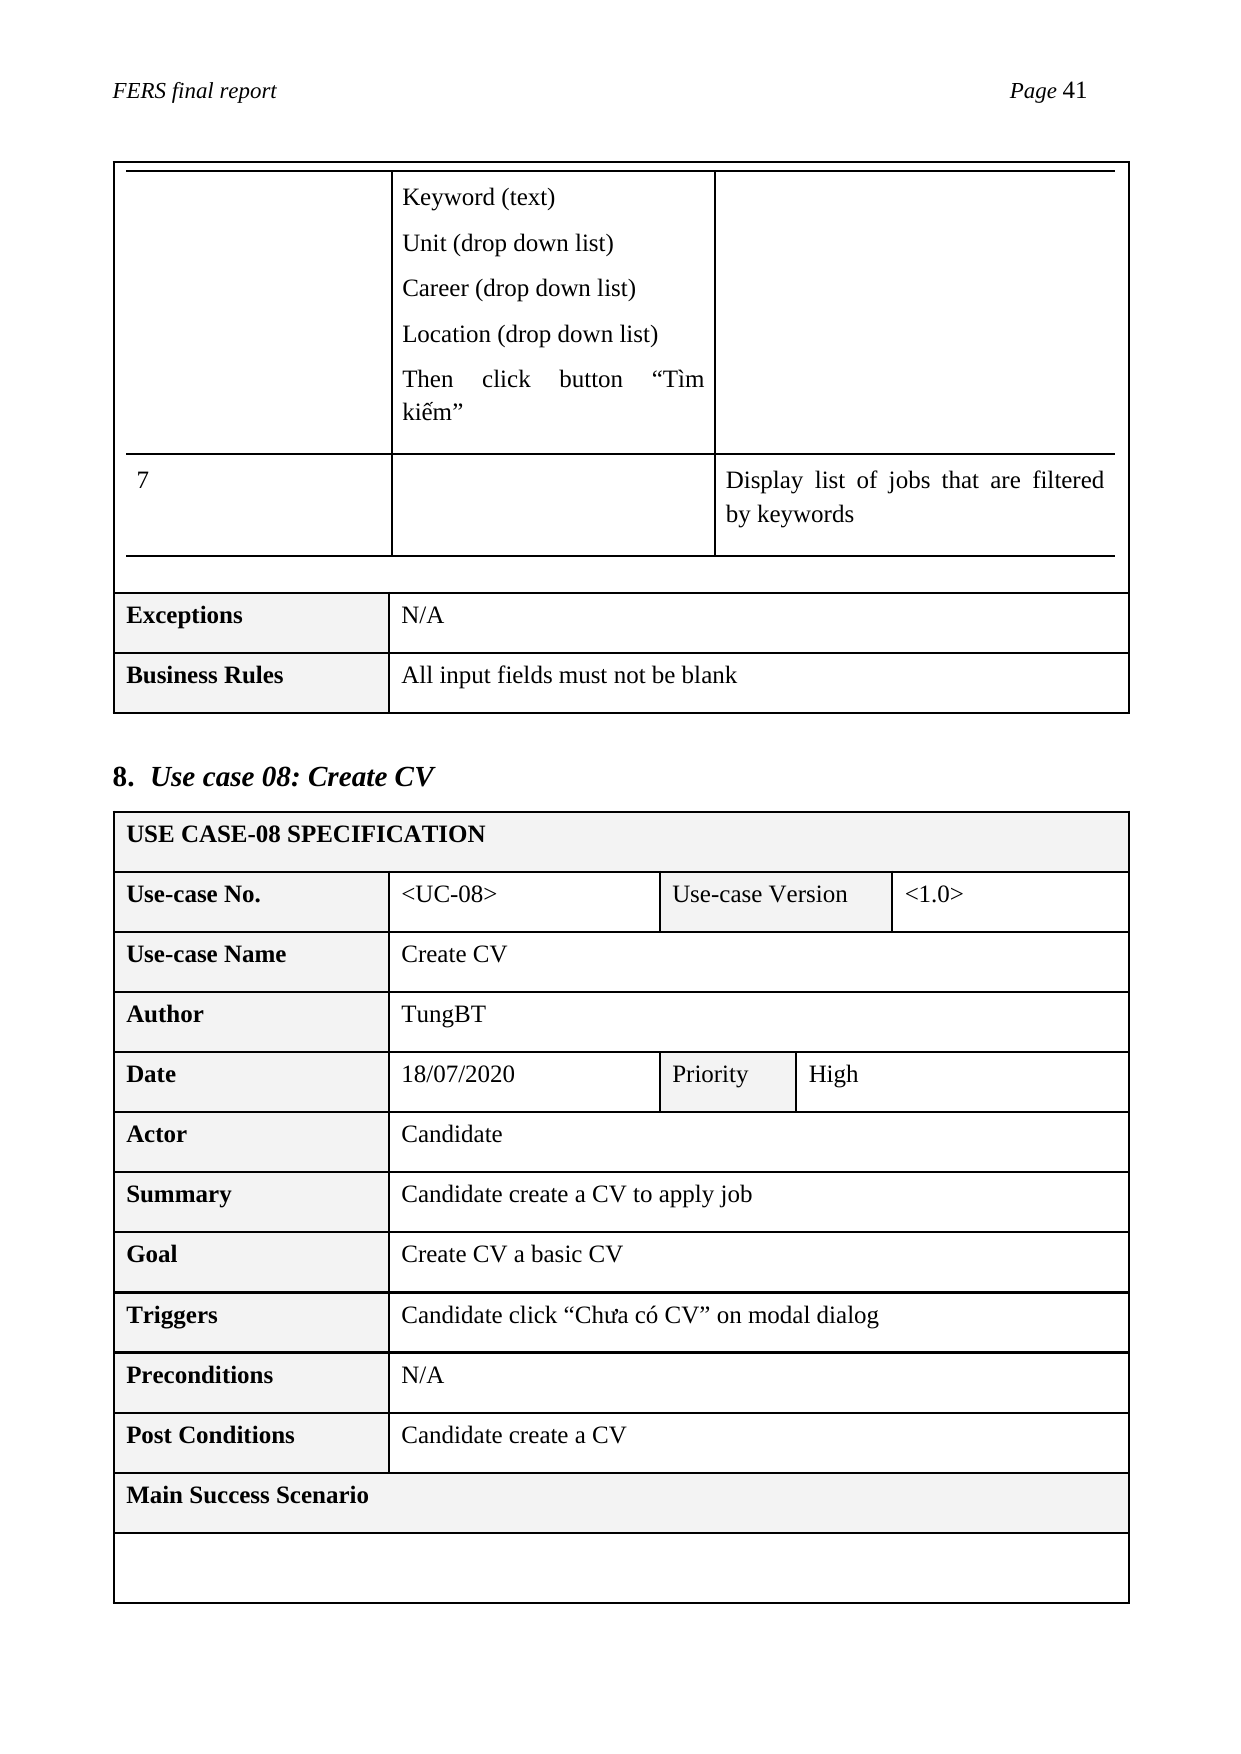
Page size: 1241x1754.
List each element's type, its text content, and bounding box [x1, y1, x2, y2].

table_cell <1.0> [893, 873, 1128, 931]
table_cell 18/07/2020 [390, 1053, 659, 1111]
table_header USE CASE-08 SPECIFICATION [115, 813, 1128, 871]
table_cell Date [115, 1053, 388, 1111]
table_cell Create CV a basic CV [390, 1233, 1128, 1291]
table_cell Author [115, 993, 388, 1051]
table_cell N/A [390, 1354, 1128, 1412]
table_cell Summary [115, 1173, 388, 1231]
table_cell Exceptions [115, 594, 388, 652]
table_cell High [797, 1053, 1128, 1111]
table_cell Goal [115, 1233, 388, 1291]
table_cell Post Conditions [115, 1414, 388, 1472]
table_cell Candidate create a CV [390, 1414, 1128, 1472]
table_cell Business Rules [115, 654, 388, 712]
table_cell Actor [115, 1113, 388, 1171]
table_cell N/A [390, 594, 1128, 652]
table_cell Triggers [115, 1294, 388, 1351]
table_cell [115, 1534, 1128, 1602]
table_cell Preconditions [115, 1354, 388, 1412]
table_cell Use-case Name [115, 933, 388, 991]
table_cell Candidate create a CV to apply job [390, 1173, 1128, 1231]
table_cell TungBT [390, 993, 1128, 1051]
table_cell Main Success Scenario [115, 1474, 1128, 1532]
table_cell Use-case Version [661, 873, 891, 931]
table_cell Use-case No. [115, 873, 388, 931]
table_cell Create CV [390, 933, 1128, 991]
table_cell [115, 163, 1128, 592]
table_cell Priority [661, 1053, 795, 1111]
table_cell Candidate click “Chưa có CV” on modal dialog [390, 1294, 1128, 1351]
table_cell <UC-08> [390, 873, 659, 931]
subtitle Use case 08: Create CV [112, 759, 1128, 793]
table_cell All input fields must not be blank [390, 654, 1128, 712]
table_cell Candidate [390, 1113, 1128, 1171]
